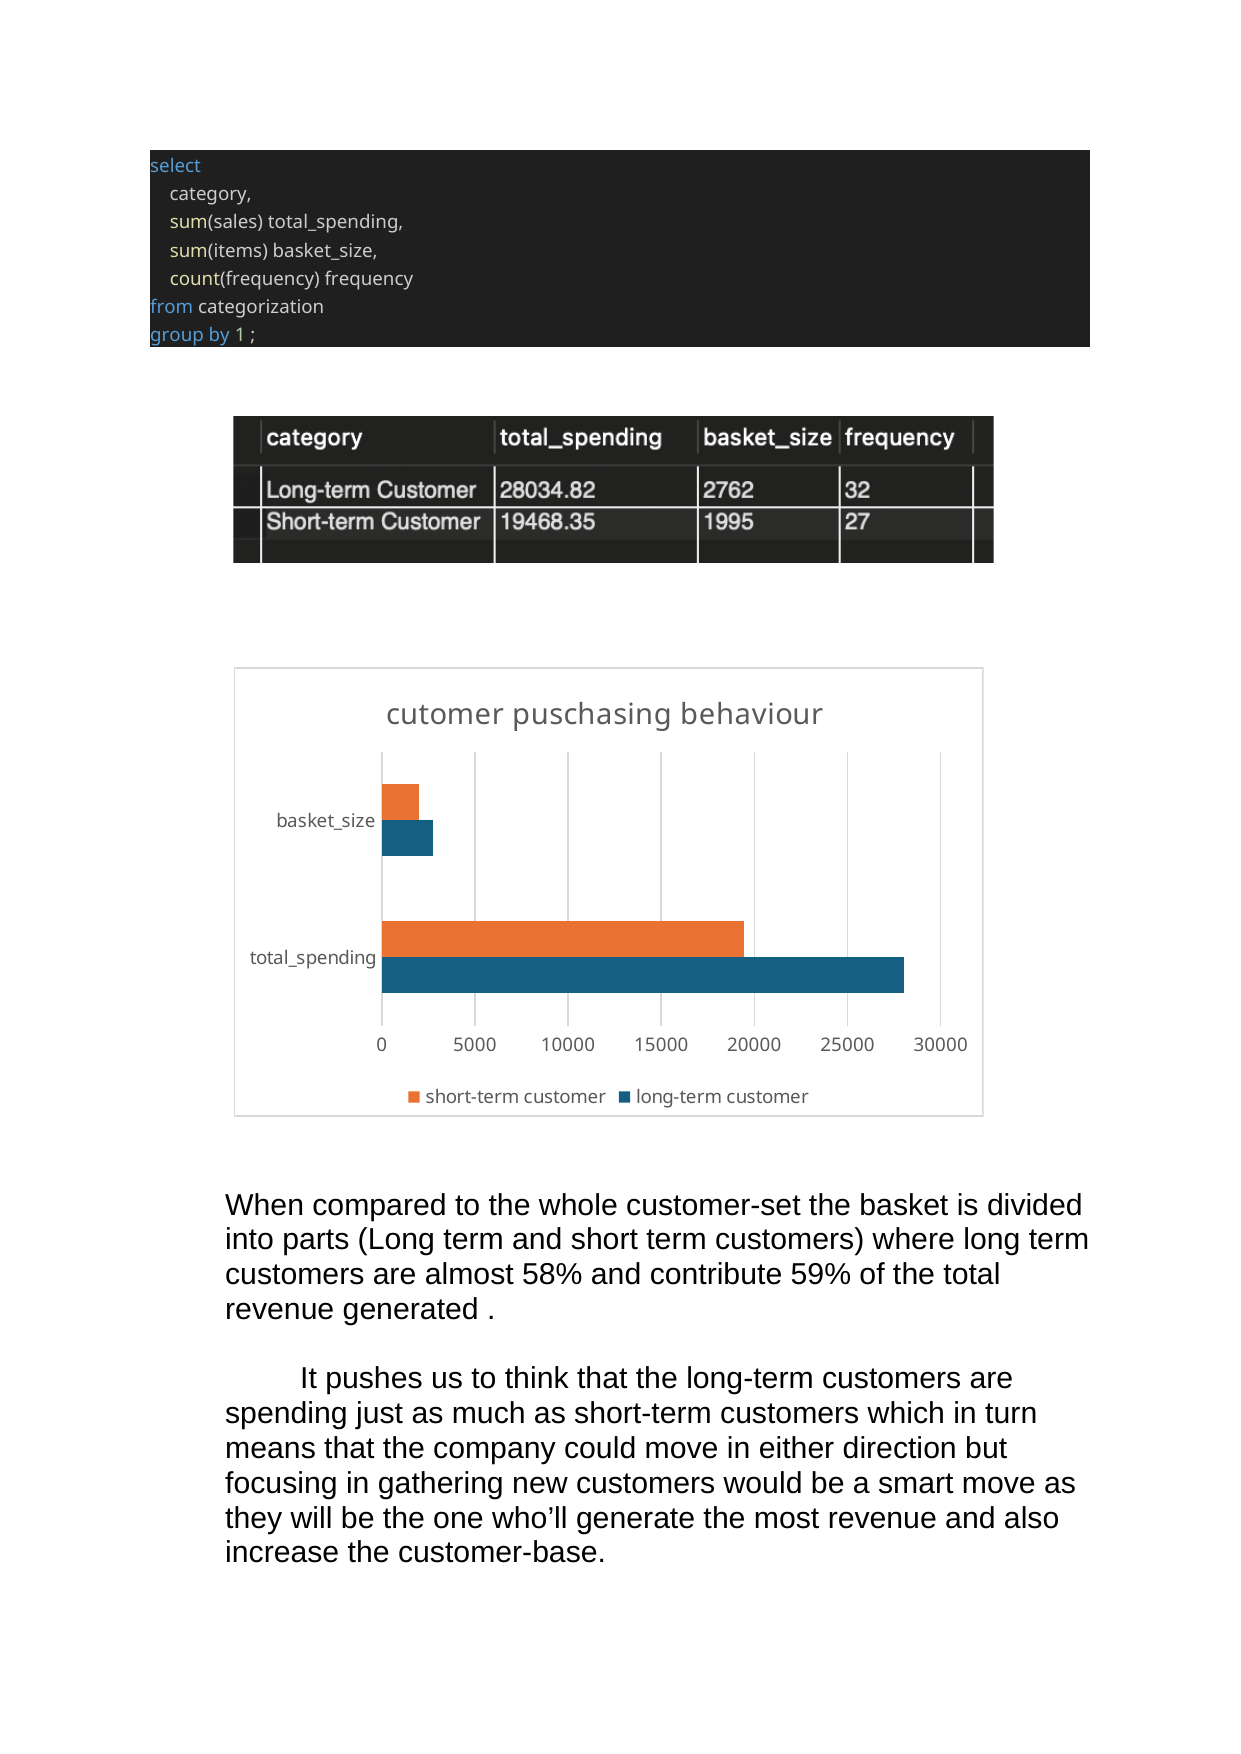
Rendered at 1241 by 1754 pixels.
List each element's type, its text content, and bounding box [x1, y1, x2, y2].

picture [233, 416, 994, 563]
text sum(sales) total_spending, [150, 206, 1090, 234]
text group by 1 ; [150, 319, 1090, 347]
text category, [150, 178, 1090, 206]
text It pushes us to think that the long-term customers are spending just as much as short-term customers which in turn means that the company could move in either direction but focusing in gathering new customers would be a smart move as they will be the one who’ll generate the most revenue and also increase the customer-base. [225, 1361, 1090, 1569]
text from categorization [150, 291, 1090, 319]
text sum(items) basket_size, [150, 234, 1090, 262]
text When compared to the whole customer-set the basket is divided into parts (Long term and short term customers) where long term customers are almost 58% and contribute 59% of the total revenue generated . [225, 1187, 1090, 1326]
text count(frequency) frequency [150, 262, 1090, 291]
text select [150, 150, 1090, 178]
